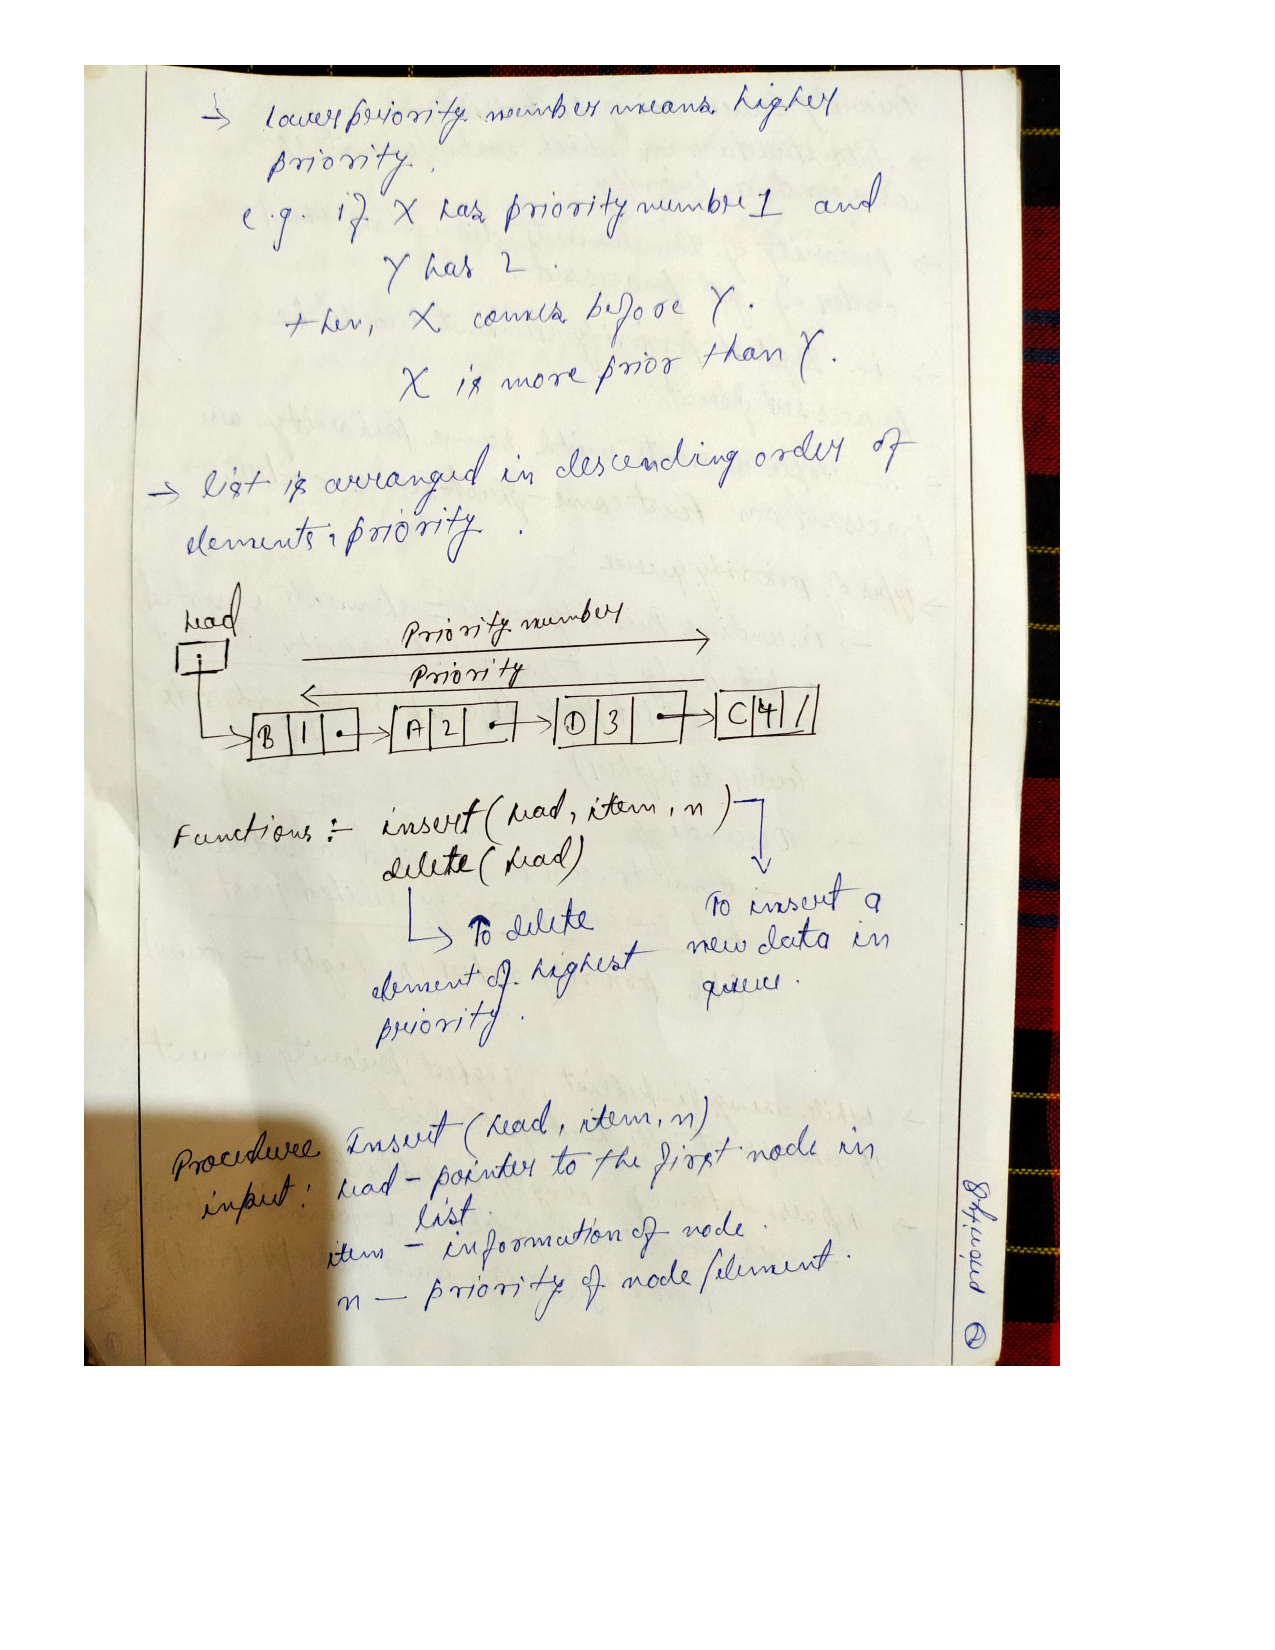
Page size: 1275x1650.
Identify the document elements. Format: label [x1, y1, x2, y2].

picture [84, 65, 1060, 1366]
